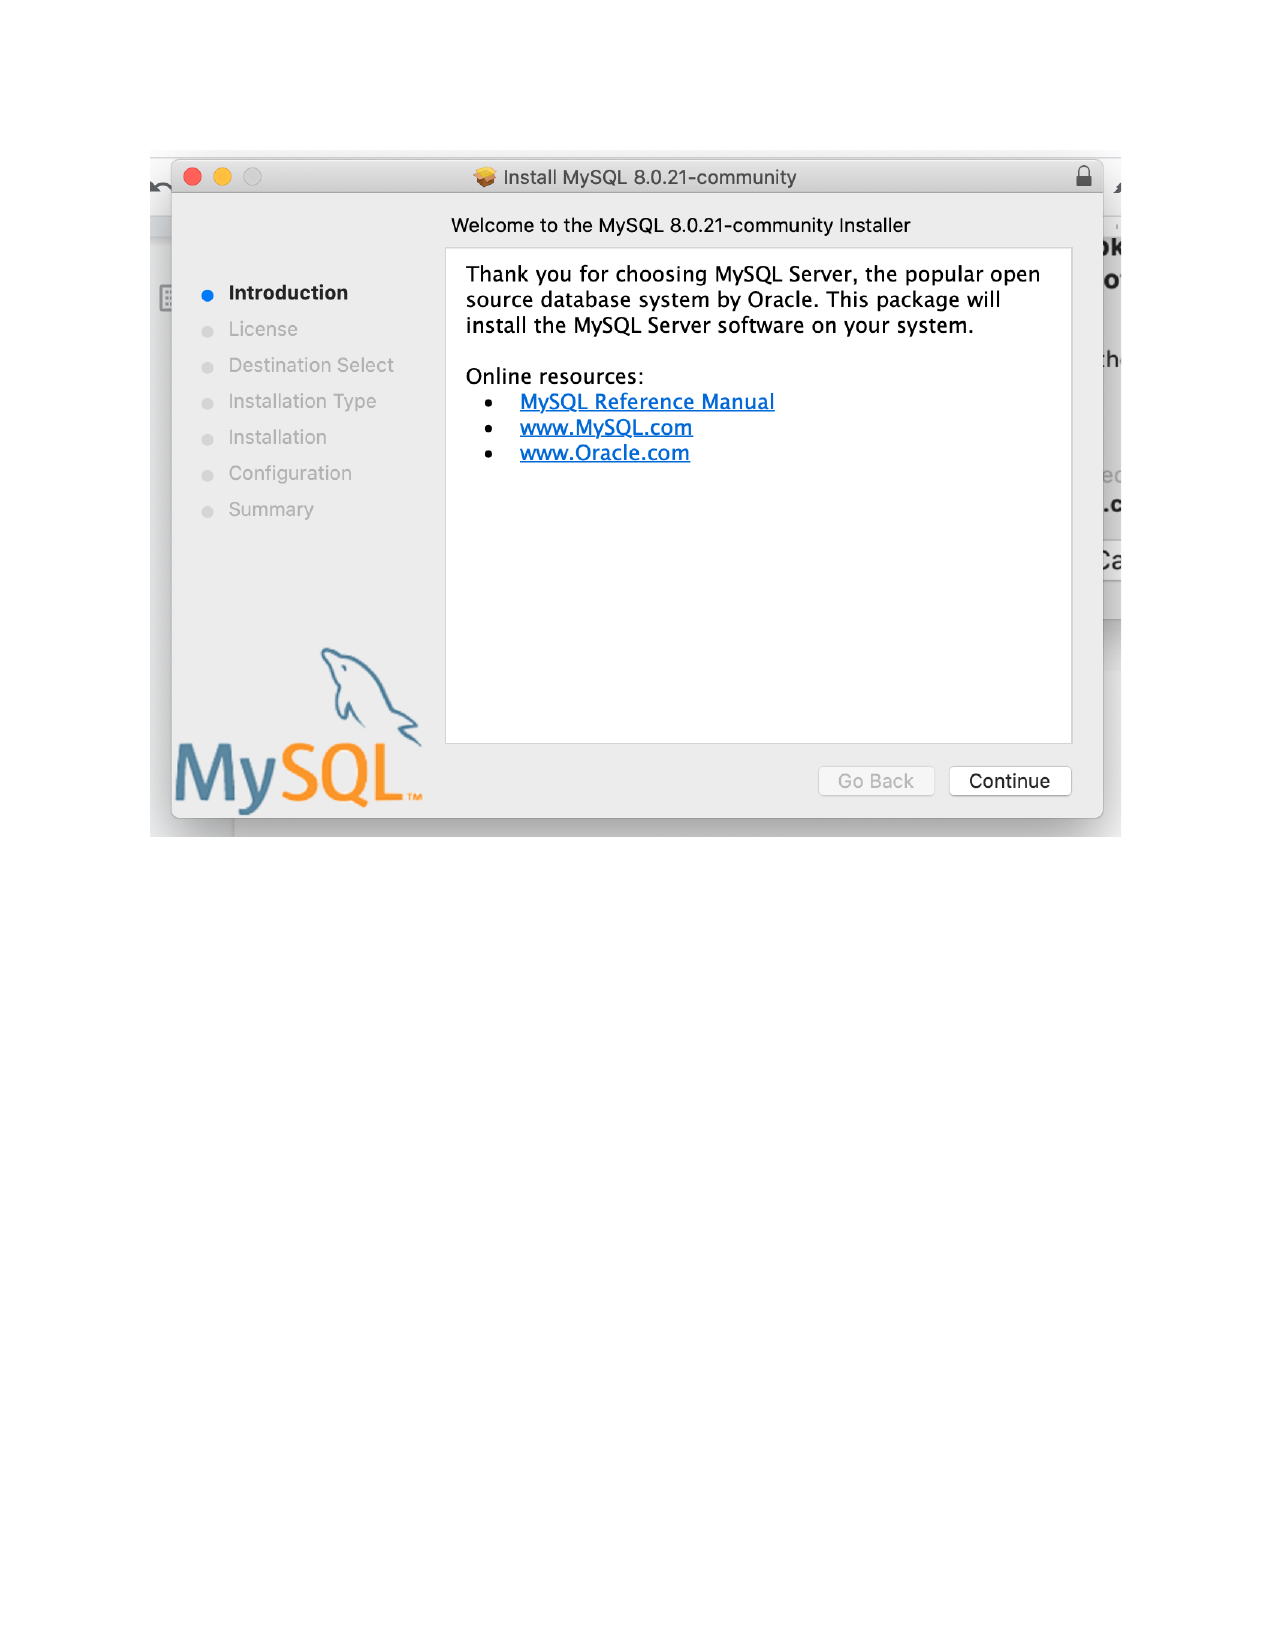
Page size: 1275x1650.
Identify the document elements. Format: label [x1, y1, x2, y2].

picture [150, 150, 1122, 837]
